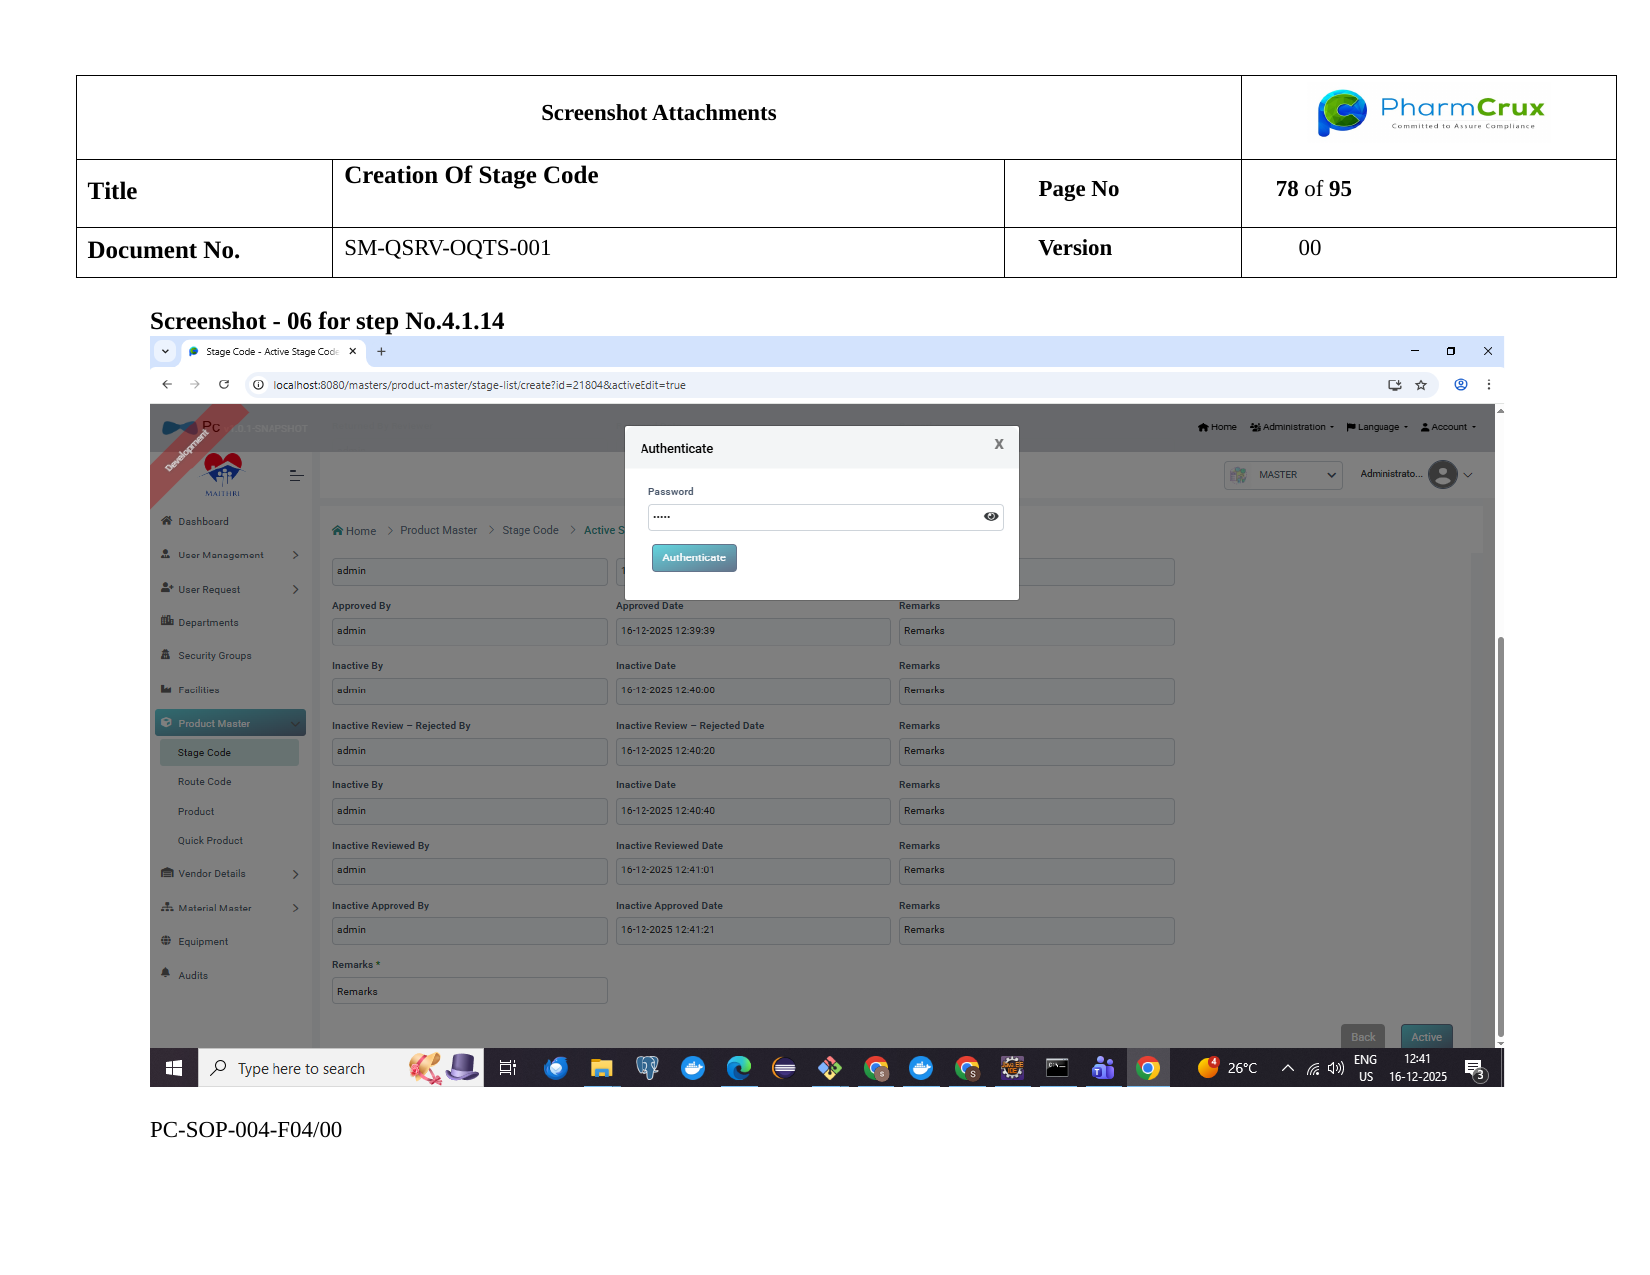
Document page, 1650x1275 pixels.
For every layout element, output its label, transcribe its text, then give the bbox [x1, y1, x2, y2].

text Screenshot - 06 for step No.4.1.14 [150, 306, 1500, 336]
picture [150, 336, 1505, 1087]
picture [1307, 82, 1551, 143]
